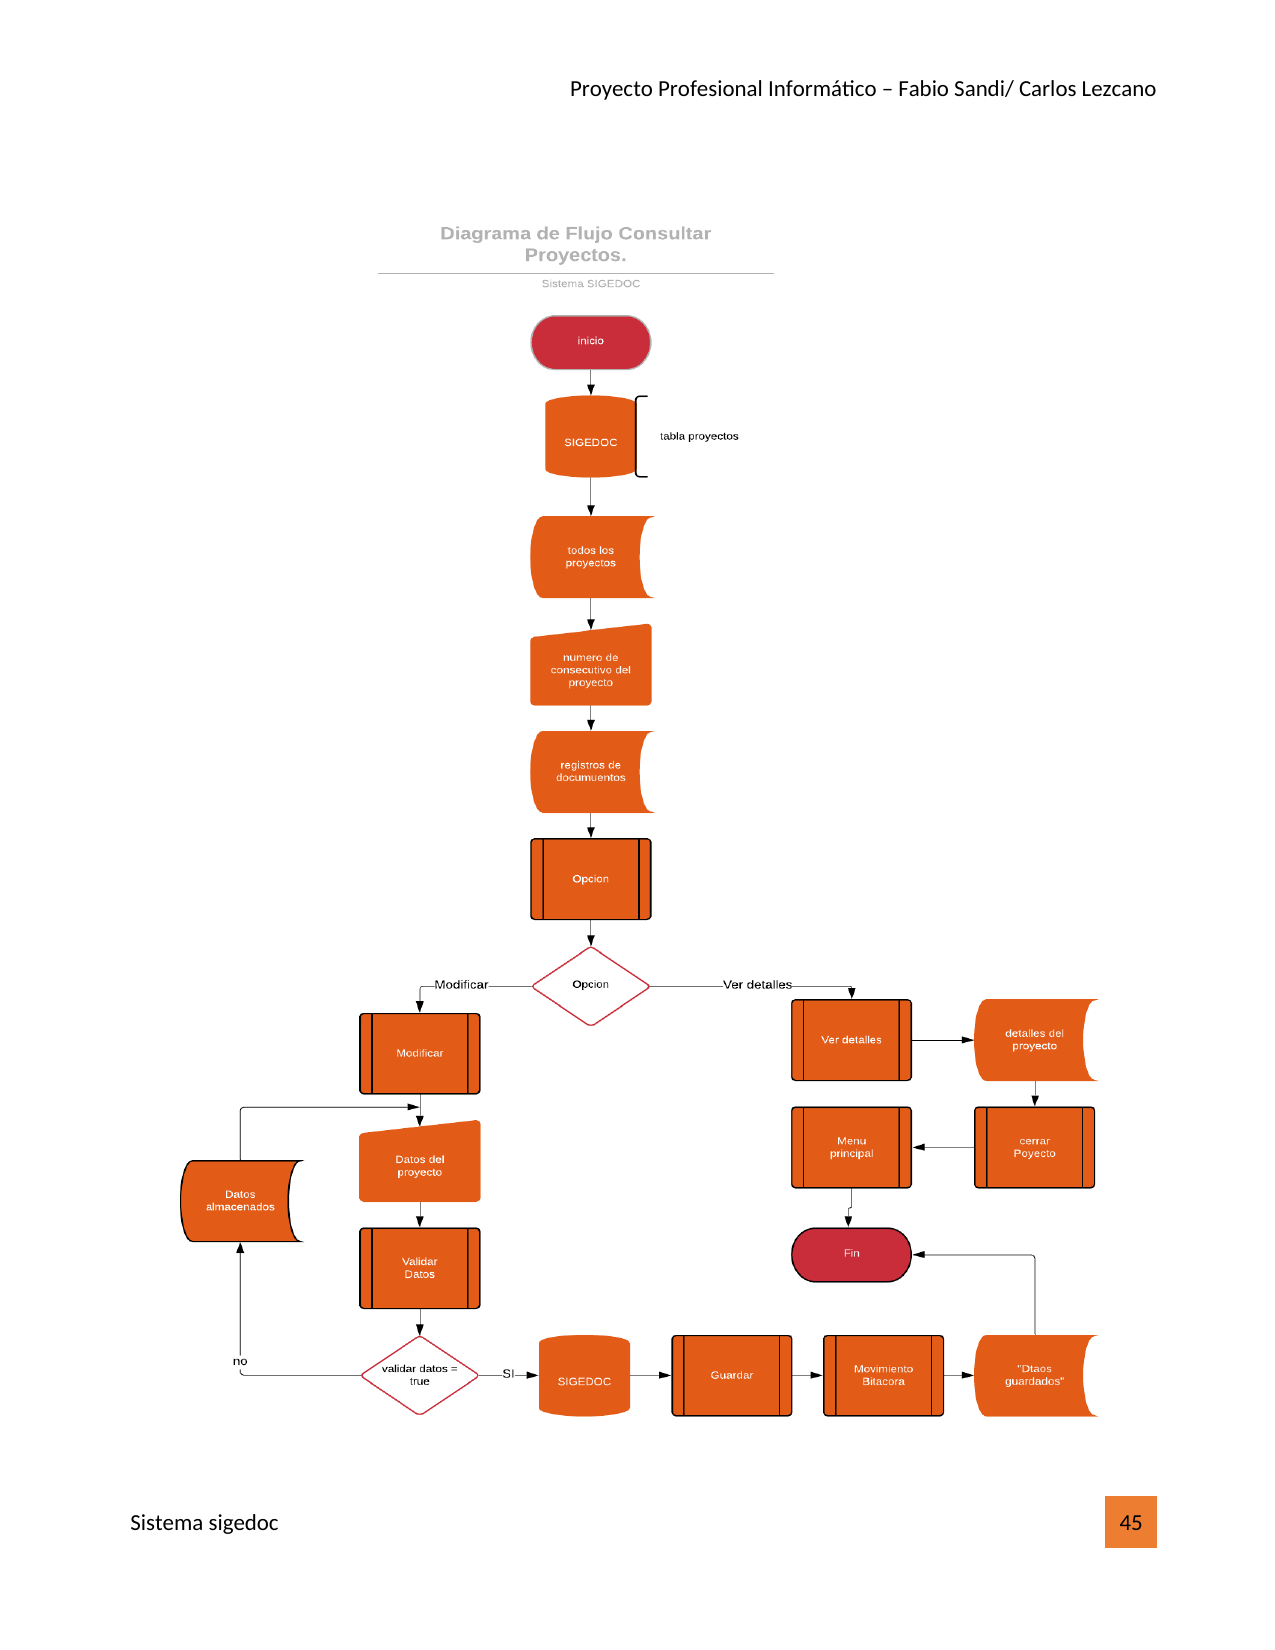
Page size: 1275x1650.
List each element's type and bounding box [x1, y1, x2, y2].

picture [118, 147, 1157, 1490]
